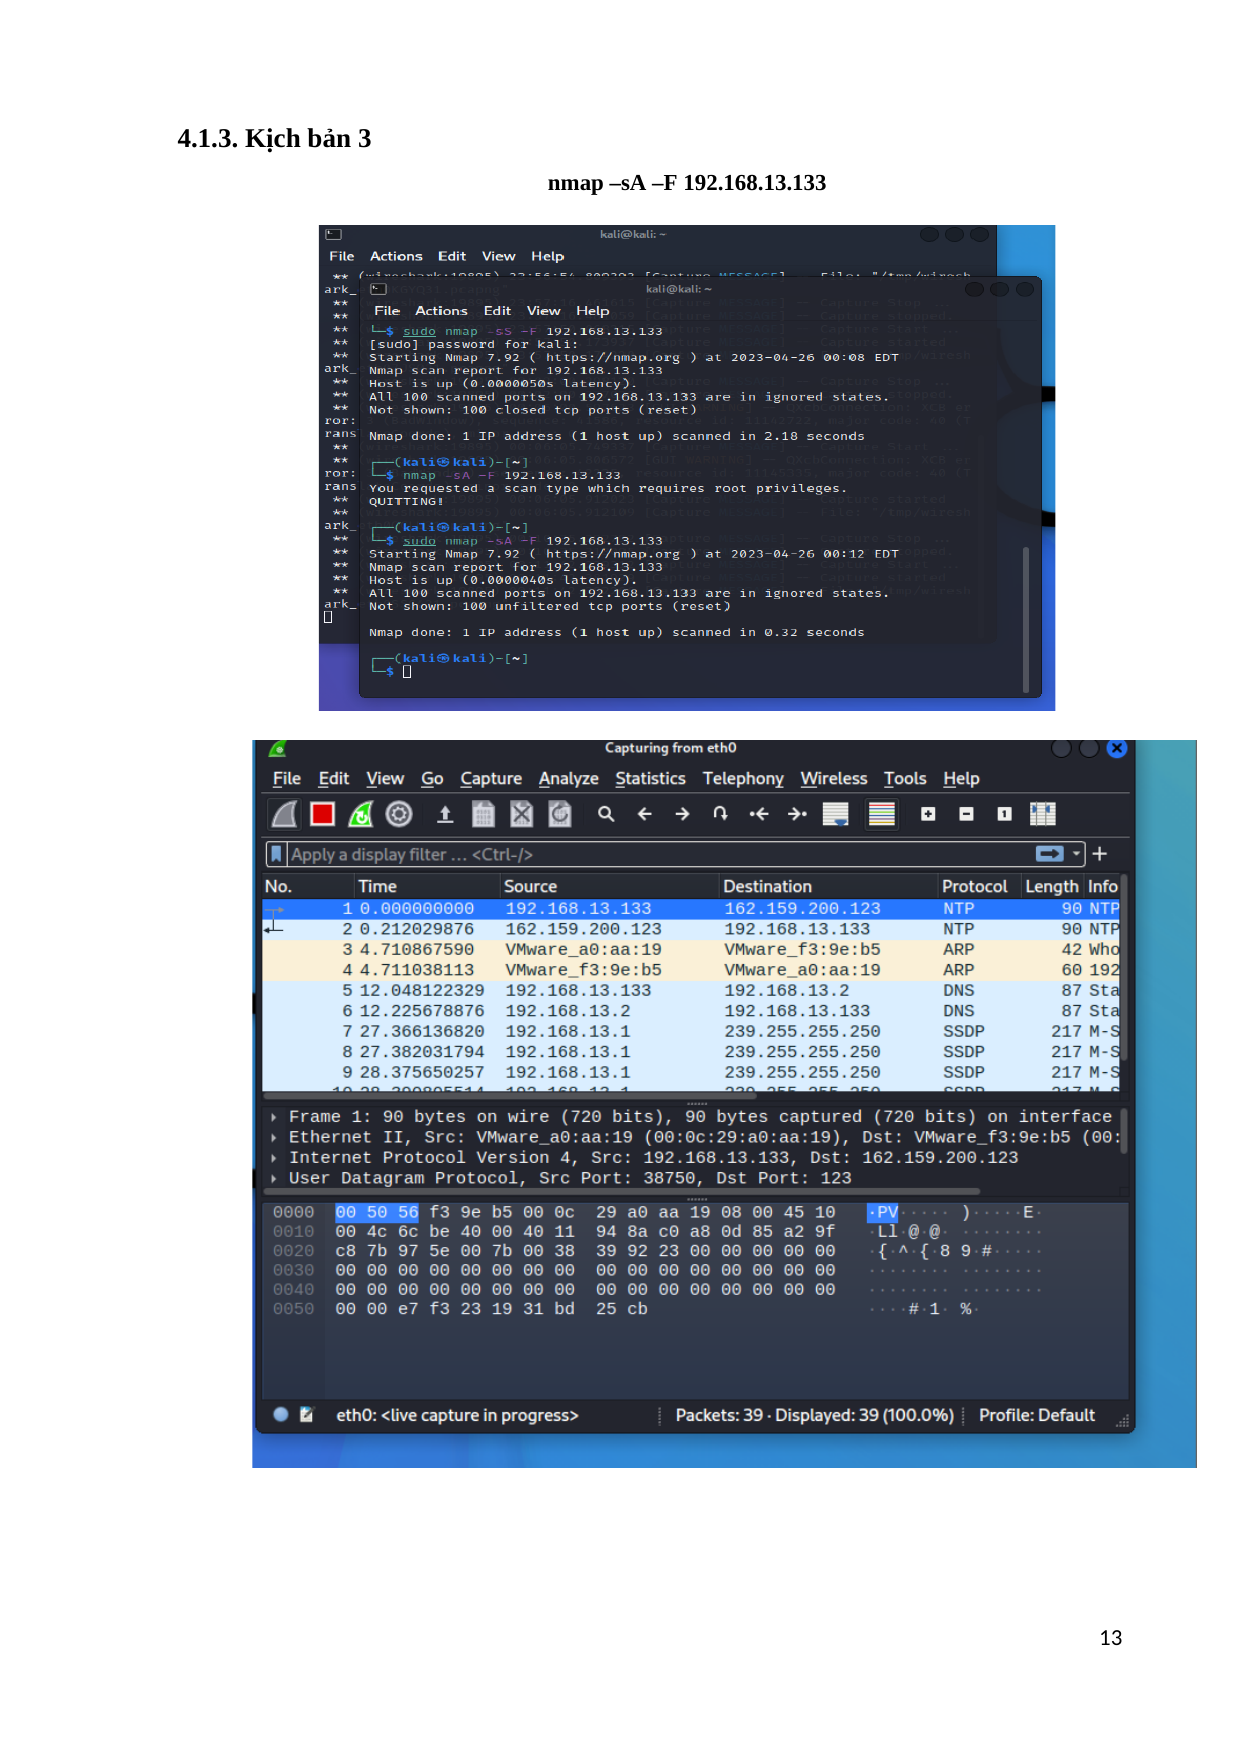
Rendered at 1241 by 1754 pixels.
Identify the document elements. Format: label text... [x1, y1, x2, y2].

picture [318, 225, 1056, 711]
subtitle 4.1.3. Kịch bản 3 [177, 122, 1122, 153]
text nmap –sA –F 192.168.13.133 [177, 169, 1122, 195]
picture [252, 740, 1197, 1468]
